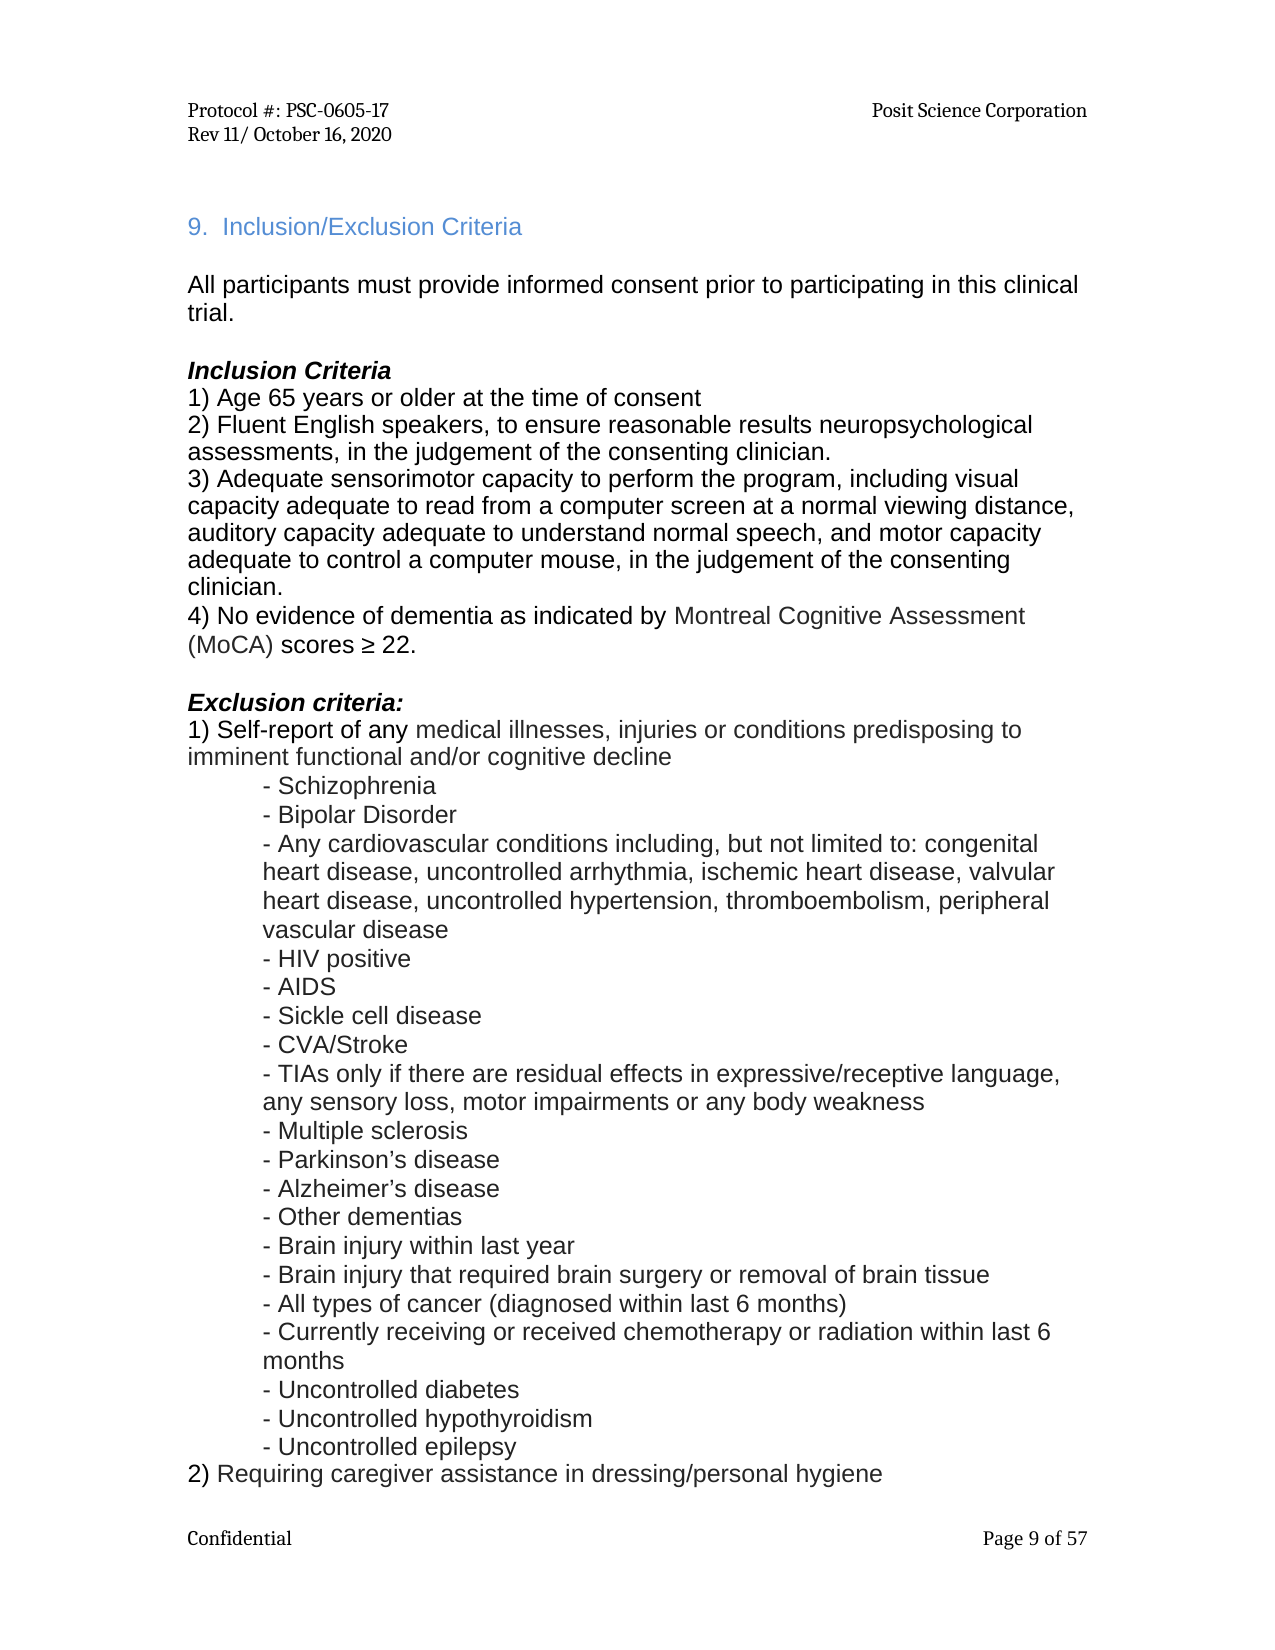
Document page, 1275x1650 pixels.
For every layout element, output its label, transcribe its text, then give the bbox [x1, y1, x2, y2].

text - Sickle cell disease [262, 1001, 1087, 1030]
text - Brain injury that required brain surgery or removal of brain tissue [262, 1260, 1087, 1288]
text - CVA/Stroke [262, 1030, 1087, 1058]
text 4) No evidence of dementia as indicated by Montreal Cognitive Assessment (MoCA) scores ≥ 22. [187, 601, 1087, 659]
text - Schizophrenia [262, 771, 1087, 800]
text Exclusion criteria: [187, 688, 1087, 717]
text All participants must provide informed consent prior to participating in this clinical trial. [187, 269, 1087, 327]
text - AIDS [262, 972, 1087, 1001]
text 3) Adequate sensorimotor capacity to perform the program, including visual capacity adequate to read from a computer screen at a normal viewing distance, auditory capacity adequate to understand normal speech, and motor capacity adequate to control a computer mouse, in the judgement of the consenting clinician. [187, 466, 1087, 601]
text 2) Fluent English speakers, to ensure reasonable results neuropsychological assessments, in the judgement of the consenting clinician. [187, 412, 1087, 466]
text - HIV positive [262, 943, 1087, 972]
text 1) Age 65 years or older at the time of consent [187, 384, 1087, 412]
text - Other dementias [262, 1202, 1087, 1231]
text - Uncontrolled diabetes [262, 1375, 1087, 1403]
text - Multiple sclerosis [262, 1116, 1087, 1145]
text 2) Requiring caregiver assistance in dressing/personal hygiene [187, 1461, 1087, 1488]
text - Uncontrolled epilepsy [262, 1432, 1087, 1461]
text 1) Self-report of any medical illnesses, injuries or conditions predisposing to imminent functional and/or cognitive decline [187, 717, 1087, 771]
text - Uncontrolled hypothyroidism [262, 1403, 1087, 1432]
text - TIAs only if there are residual effects in expressive/receptive language, any sensory loss, motor impairments or any body weakness [262, 1058, 1087, 1116]
text - Parkinson’s disease [262, 1145, 1087, 1173]
text - All types of cancer (diagnosed within last 6 months) [262, 1288, 1087, 1317]
text - Currently receiving or received chemotherapy or radiation within last 6 months [262, 1317, 1087, 1375]
text Inclusion Criteria [187, 356, 1087, 384]
text - Bipolar Disorder [262, 800, 1087, 828]
text - Alzheimer’s disease [262, 1173, 1087, 1202]
text - Any cardiovascular conditions including, but not limited to: congenital heart disease, uncontrolled arrhythmia, ischemic heart disease, valvular heart disease, uncontrolled hypertension, thromboembolism, peripheral vascular disease [262, 828, 1087, 943]
text - Brain injury within last year [262, 1231, 1087, 1260]
subtitle 9. Inclusion/Exclusion Criteria [187, 212, 1087, 241]
